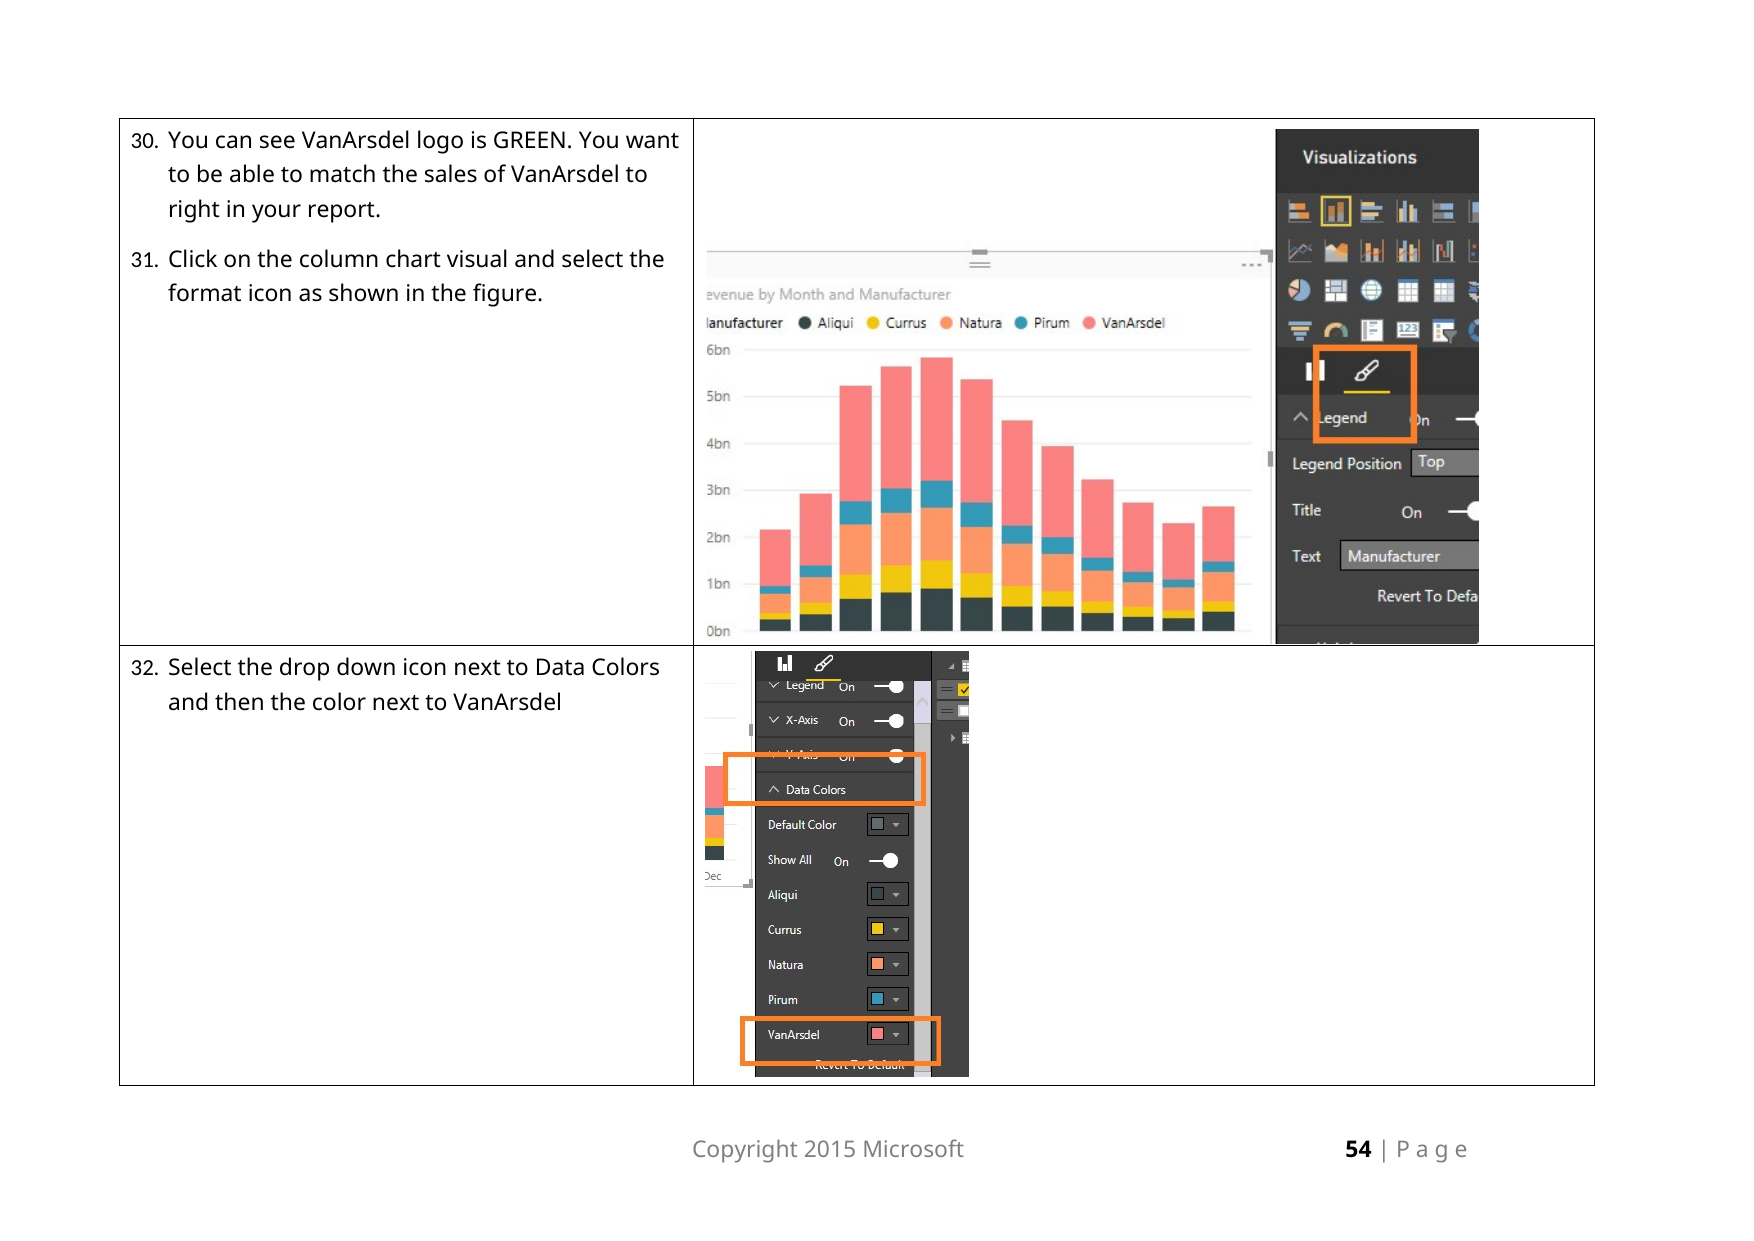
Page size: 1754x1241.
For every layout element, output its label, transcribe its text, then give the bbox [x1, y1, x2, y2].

table_cell [694, 646, 1594, 1084]
picture [706, 129, 1479, 644]
table_cell Select the drop down icon next to Data Colors and then the color next to VanArsdel [120, 646, 693, 1084]
table_header [694, 119, 1594, 645]
table_header You can see VanArsdel logo is GREEN. You want to be able to match the sales of VanArsdel to right in your report. Click on the column chart visual and select the format icon as shown in the figure. [120, 119, 693, 645]
picture [705, 651, 969, 1077]
